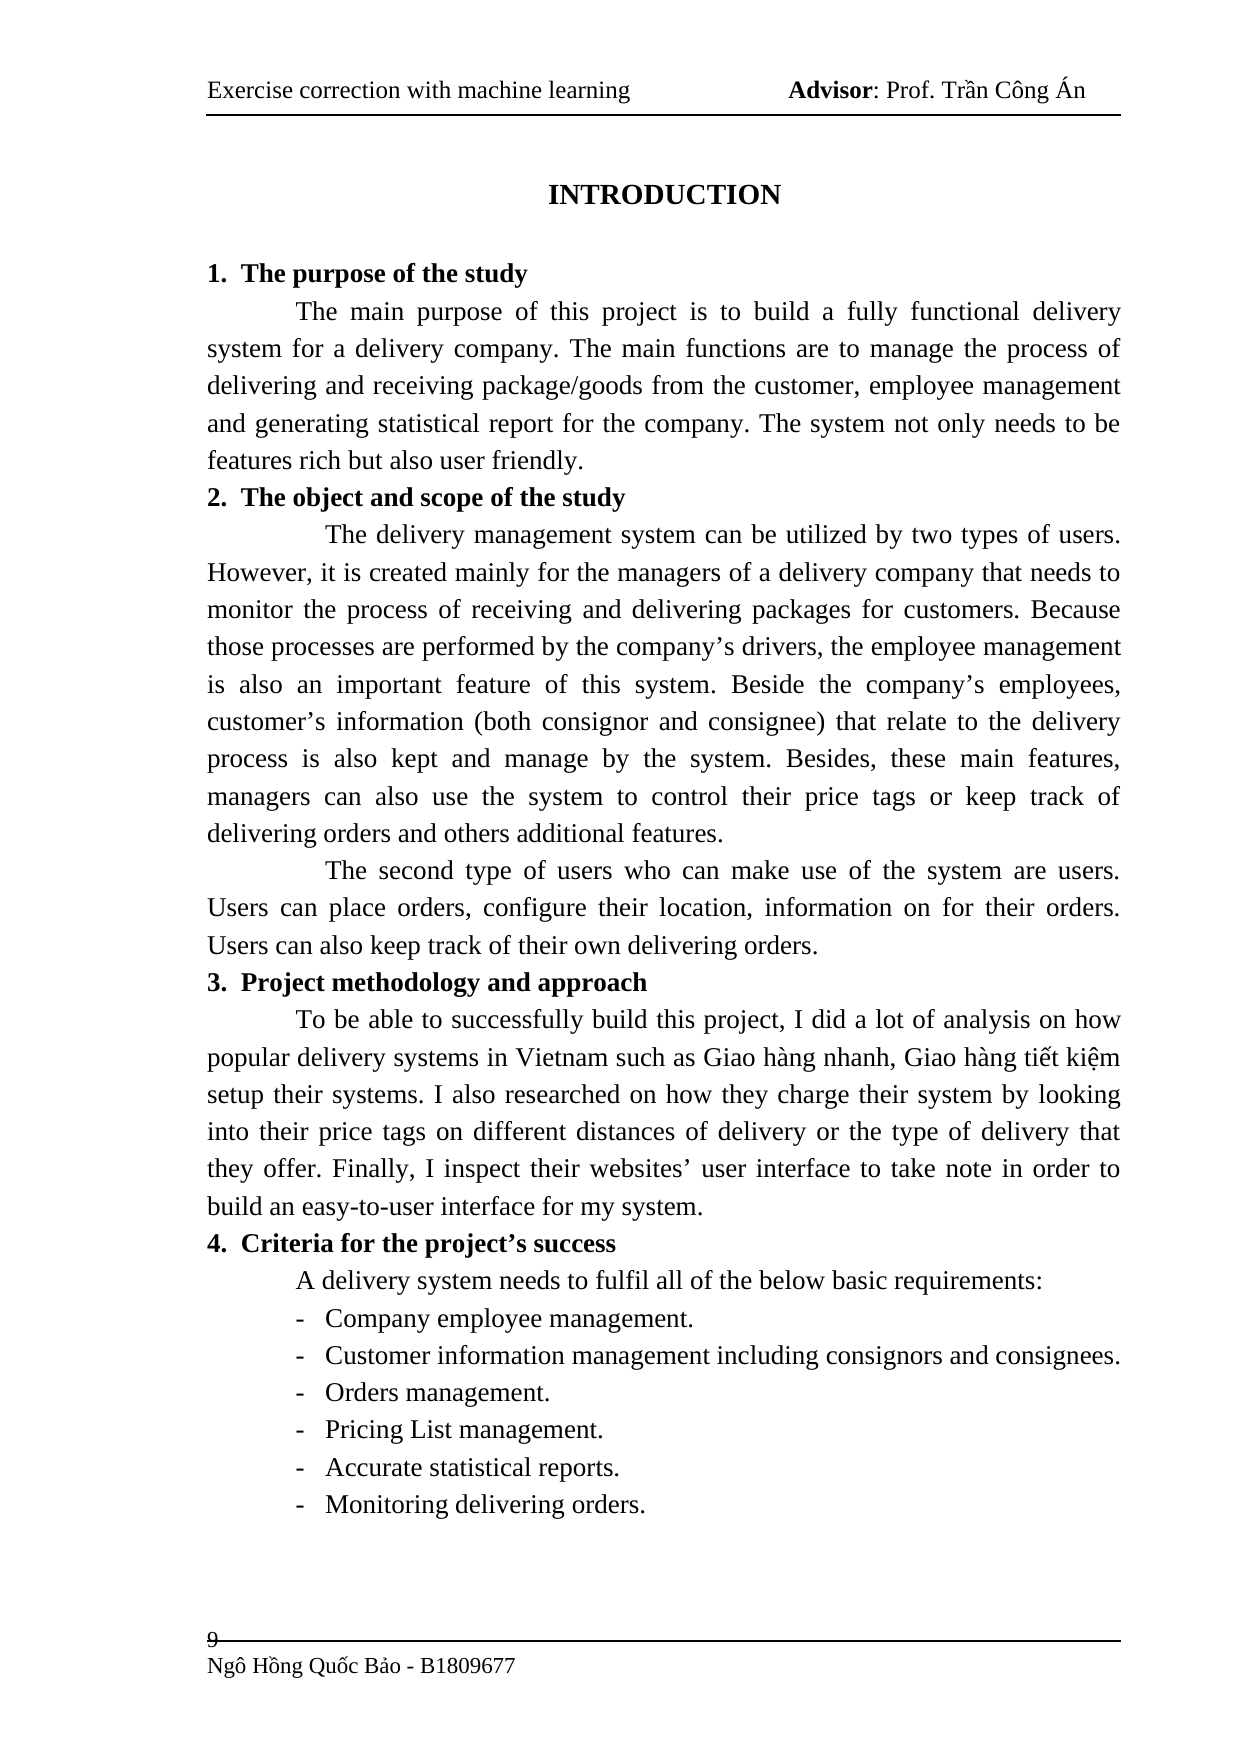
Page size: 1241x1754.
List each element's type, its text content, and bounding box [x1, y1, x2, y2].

text Project methodology and approach [207, 966, 1122, 997]
text To be able to successfully build this project, I did a lot of analysis on how popular delivery systems in Vietnam such as Giao hàng nhanh, Giao hàng tiết kiệm setup their systems. I also researched on how they charge their system by looking into their price tags on different distances of delivery or the type of delivery that they offer. Finally, I inspect their websites’ user interface to take note in order to build an easy-to-user interface for my system. [207, 1003, 1122, 1221]
list Company employee management. [295, 1302, 1122, 1333]
text The second type of users who can make use of the system are users. Users can place orders, configure their location, information on for their orders. Users can also keep track of their own delivering orders. [207, 854, 1122, 960]
text The delivery management system can be utilized by two types of users. However, it is created mainly for the managers of a delivery company that needs to monitor the process of receiving and delivering packages for customers. Because those processes are performed by the company’s drivers, the employee management is also an important feature of this system. Beside the company’s employees, customer’s information (both consignor and consignee) that relate to the delivery process is also kept and manage by the system. Besides, these main features, managers can also use the system to control their price tags or keep track of delivering orders and others additional features. [207, 519, 1122, 848]
text Criteria for the project’s success [207, 1227, 1122, 1258]
list Accurate statistical reports. [291, 1451, 1122, 1482]
list Monitoring delivering orders. [291, 1488, 1122, 1519]
list Orders management. [295, 1376, 1122, 1407]
text A delivery system needs to fulfil all of the below basic requirements: [207, 1264, 1122, 1296]
text The object and scope of the study [207, 481, 1122, 512]
text The purpose of the study [207, 258, 1122, 289]
list Pricing List management. [291, 1414, 1122, 1445]
text The main purpose of this project is to build a fully functional delivery system for a delivery company. The main functions are to manage the process of delivering and receiving package/goods from the customer, employee management and generating statistical report for the company. The system not only needs to be features rich but also user friendly. [207, 295, 1122, 475]
text INTRODUCTION [207, 177, 1122, 211]
list Customer information management including consignors and consignees. [295, 1339, 1122, 1370]
